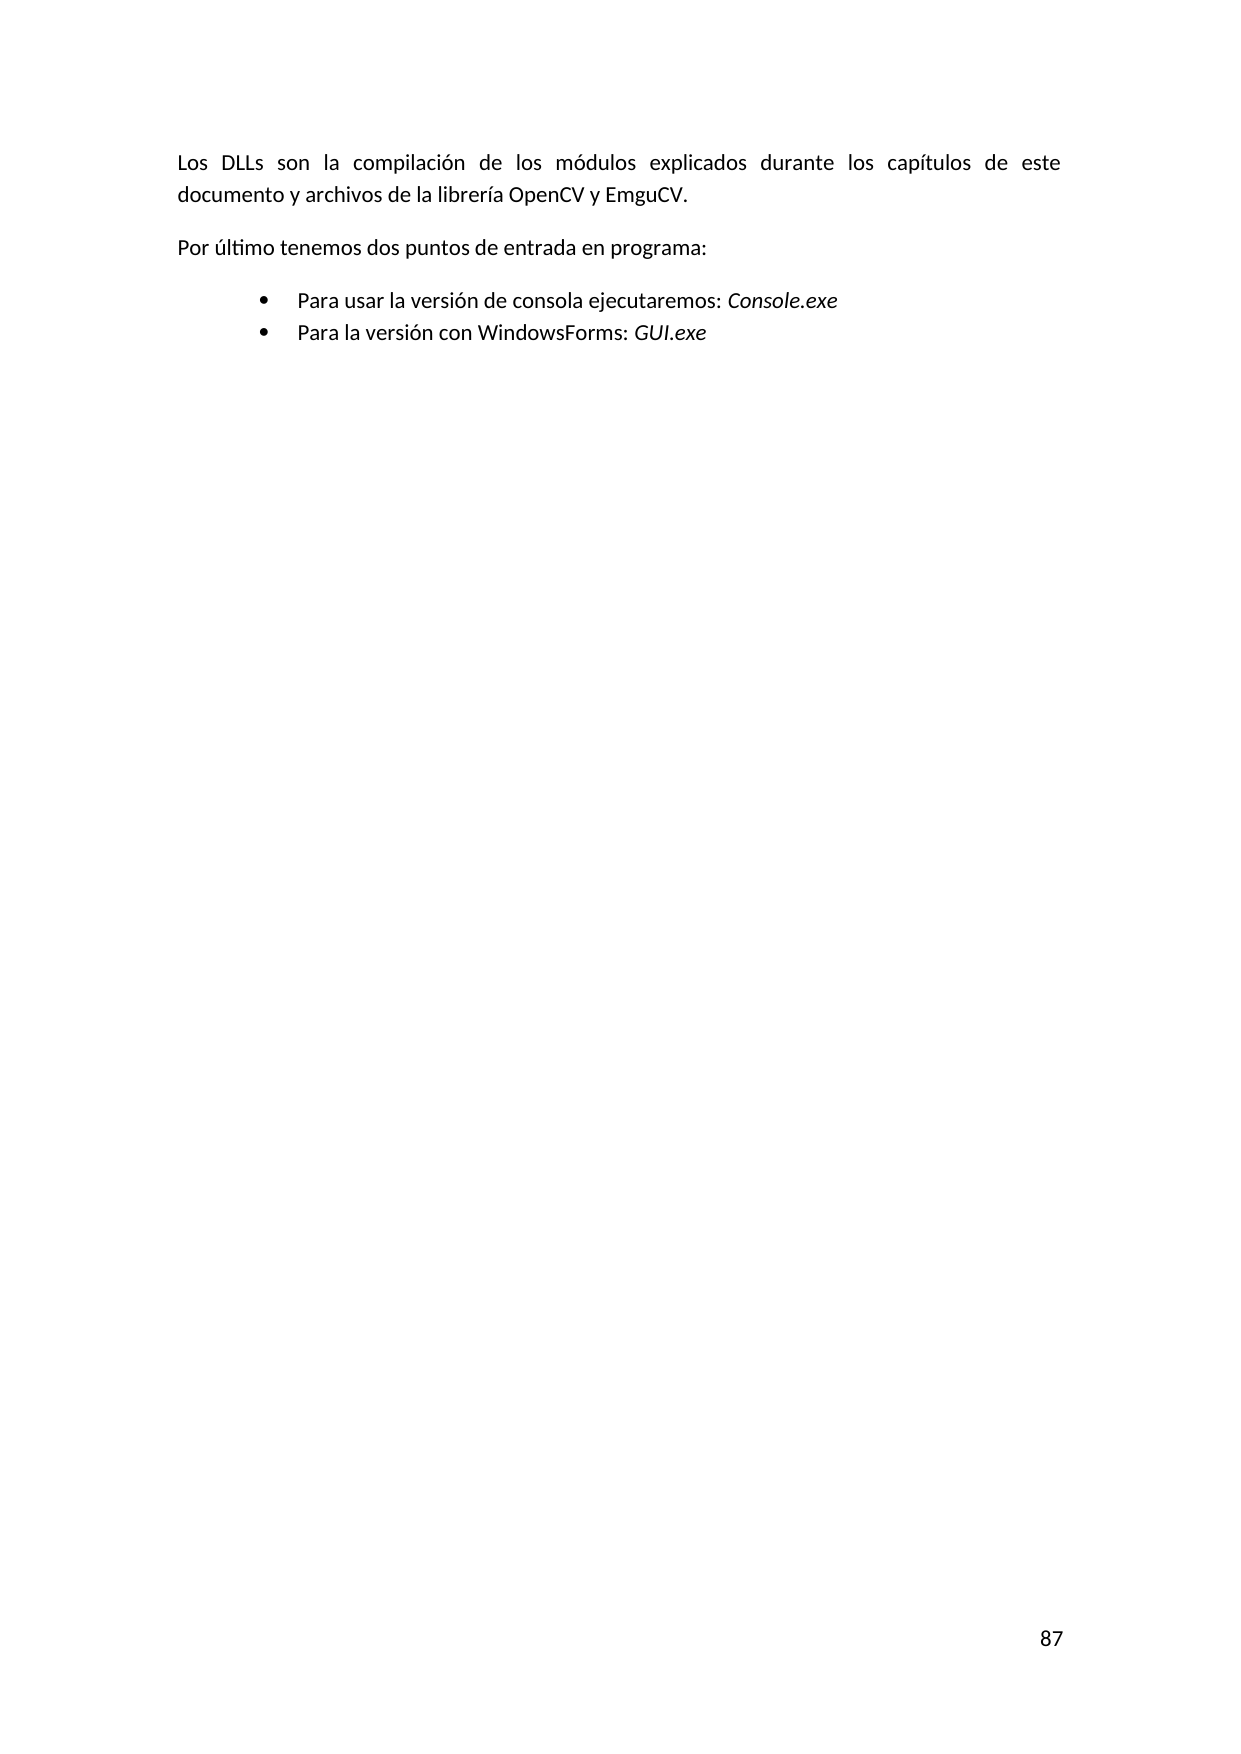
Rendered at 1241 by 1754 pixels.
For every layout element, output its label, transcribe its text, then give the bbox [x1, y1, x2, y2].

text Los DLLs son la compilación de los módulos explicados durante los capítulos de este documento y archivos de la librería OpenCV y EmguCV. [177, 148, 1063, 208]
text Por último tenemos dos puntos de entrada en programa: [177, 233, 1063, 261]
list Para usar la versión de consola ejecutaremos: Console.exe [260, 286, 1063, 314]
list Para la versión con WindowsForms: GUI.exe [260, 318, 1063, 346]
